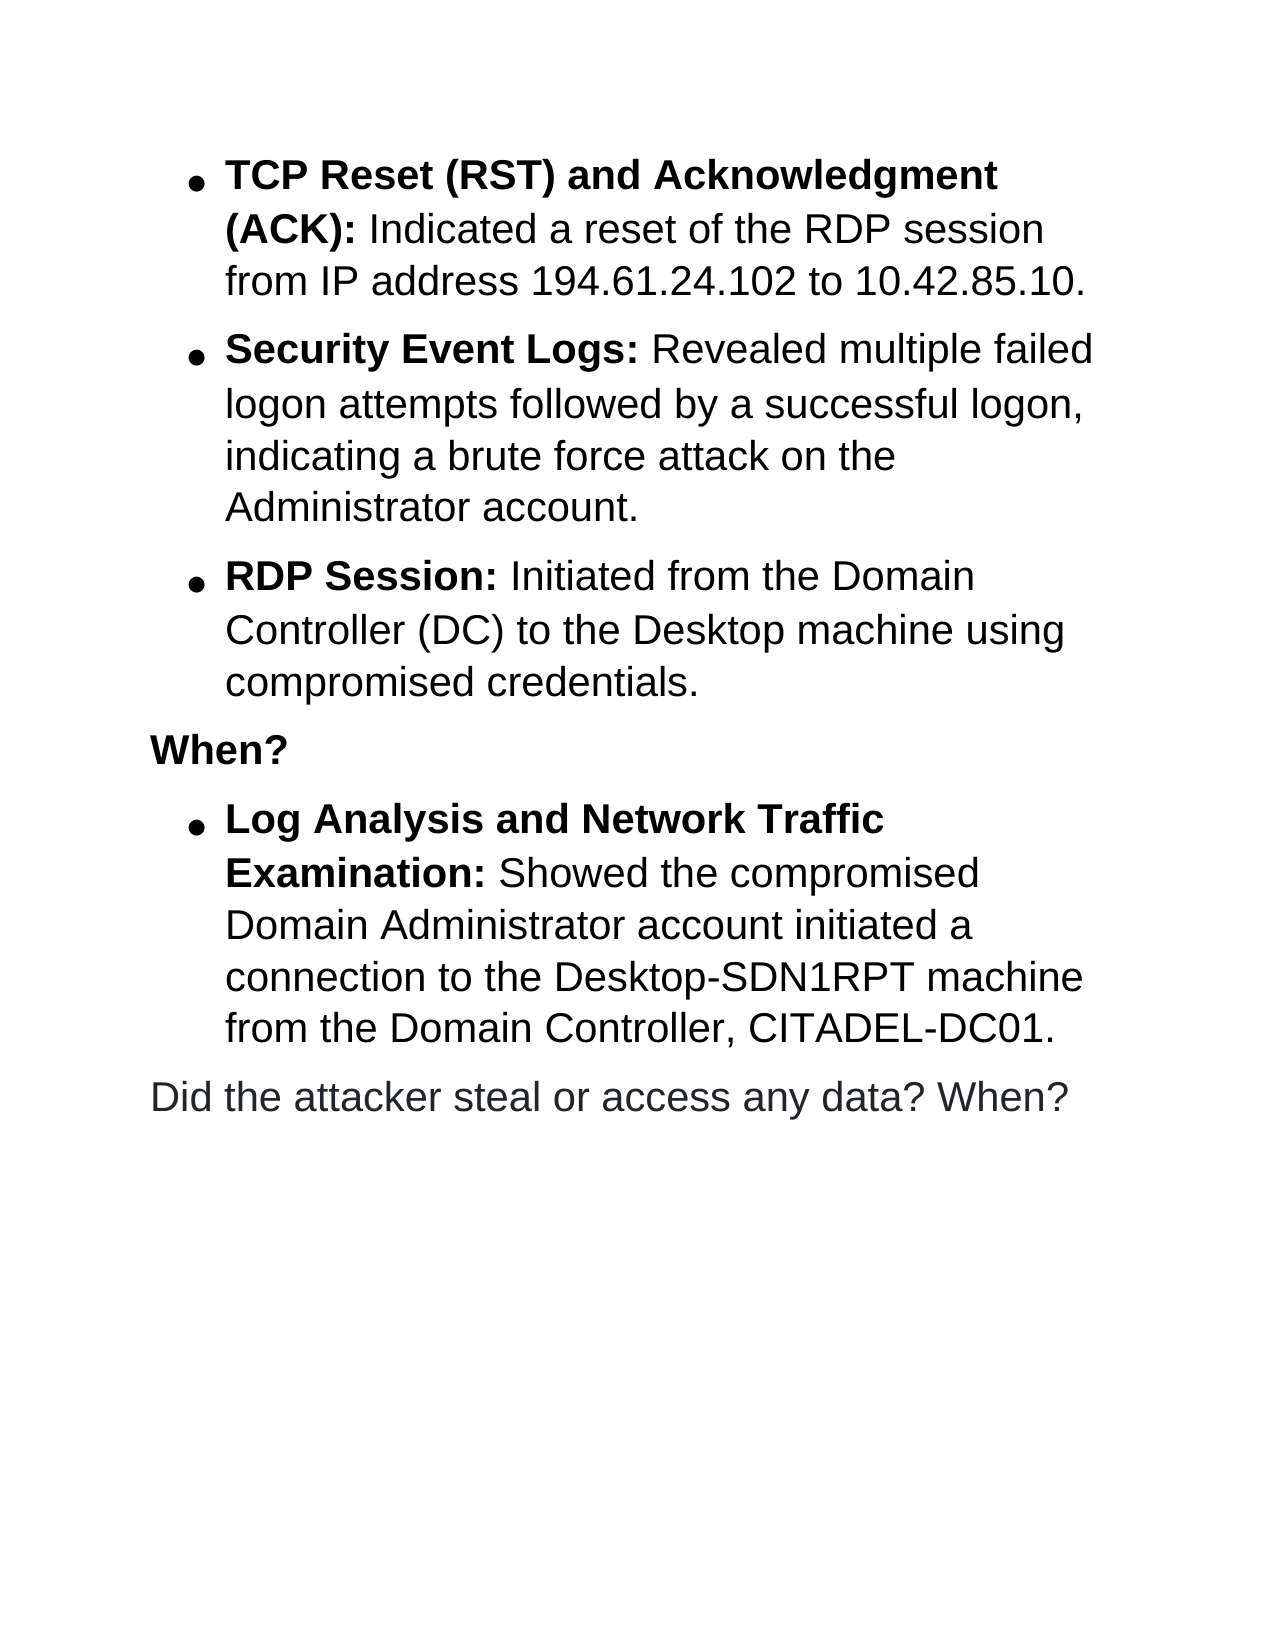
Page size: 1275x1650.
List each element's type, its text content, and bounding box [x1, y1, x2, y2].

list TCP Reset (RST) and Acknowledgment (ACK): Indicated a reset of the RDP session from IP address 194.61.24.102 to 10.42.85.10. [187, 150, 1125, 304]
list Security Event Logs: Revealed multiple failed logon attempts followed by a successful logon, indicating a brute force attack on the Administrator account. [187, 325, 1125, 531]
text When? [150, 726, 1125, 774]
text Did the attacker steal or access any data? When? [150, 1072, 1125, 1120]
list Log Analysis and Network Traffic Examination: Showed the compromised Domain Administrator account initiated a connection to the Desktop-SDN1RPT machine from the Domain Controller, CITADEL-DC01. [187, 794, 1125, 1052]
list RDP Session: Initiated from the Domain Controller (DC) to the Desktop machine using compromised credentials. [187, 551, 1125, 705]
